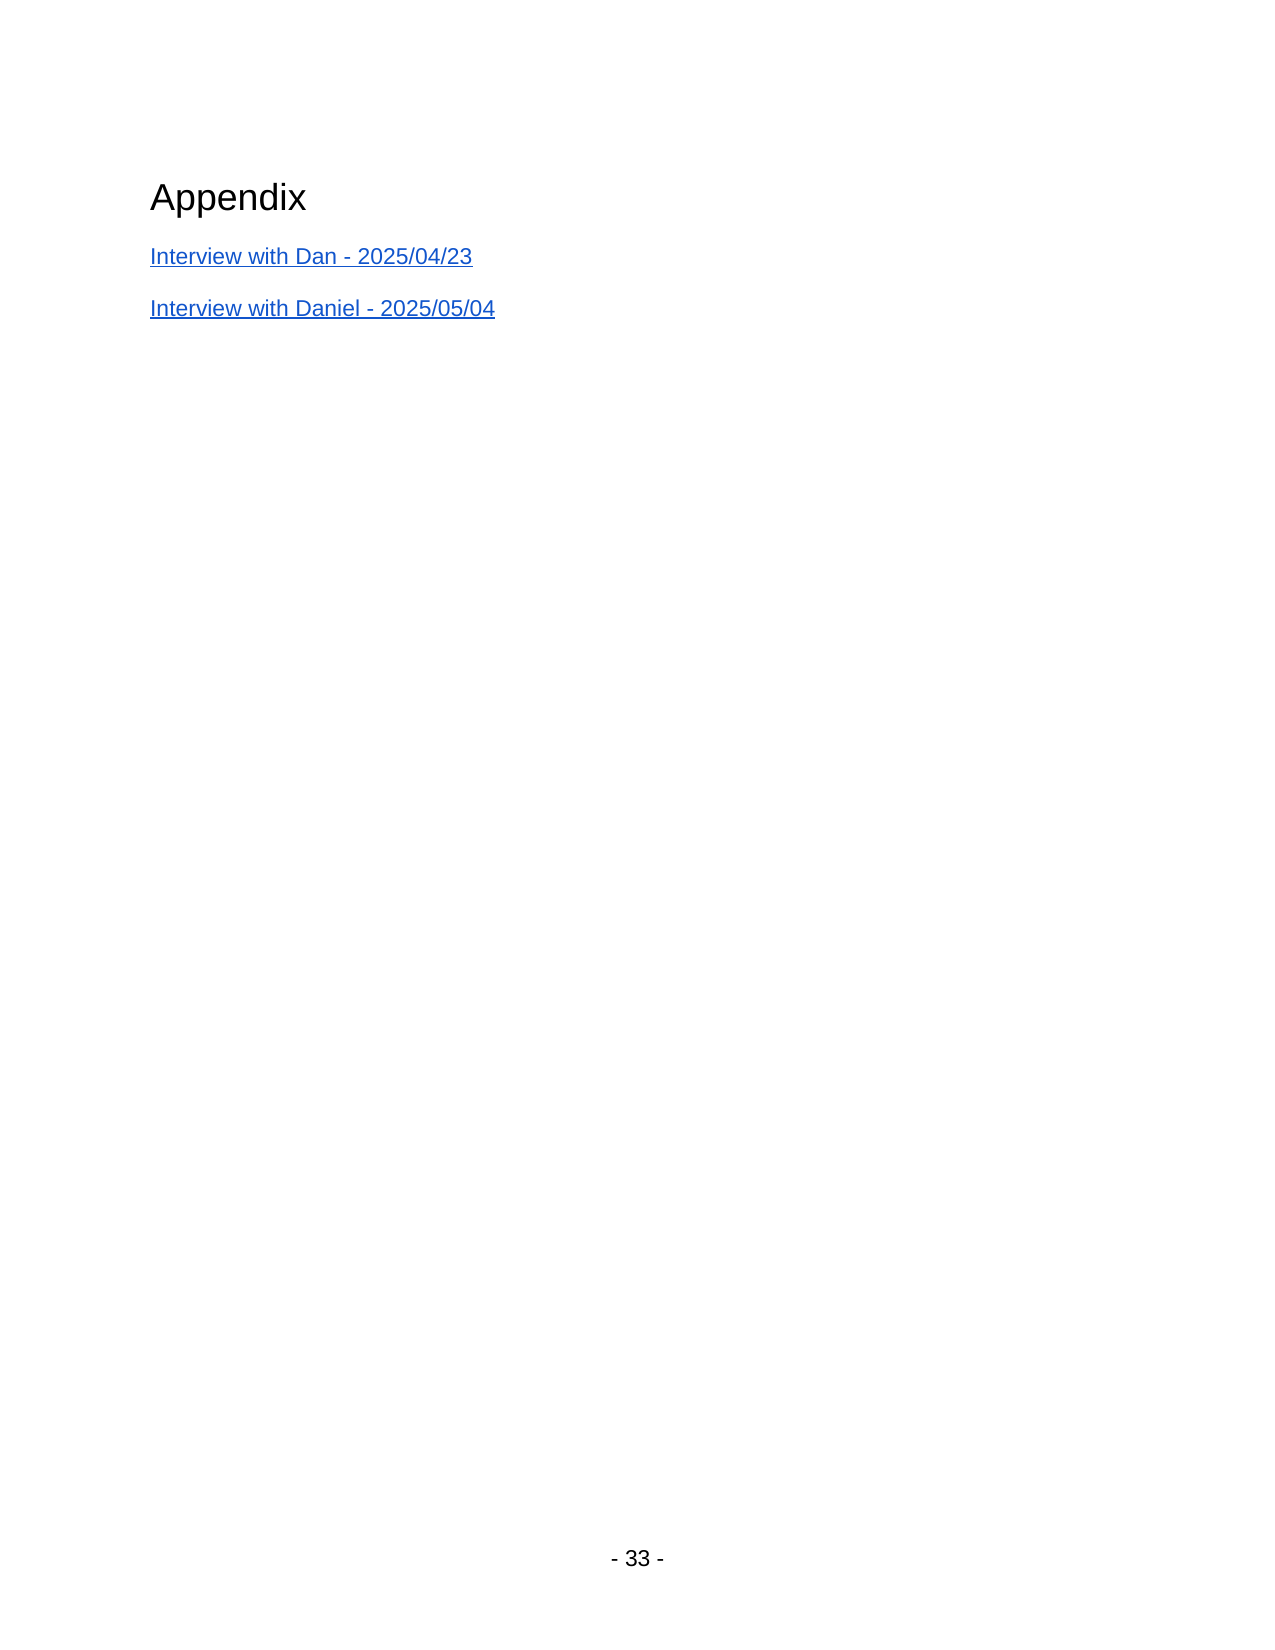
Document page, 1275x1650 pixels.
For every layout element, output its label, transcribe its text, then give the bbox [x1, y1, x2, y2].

text Interview with Daniel - 2025/05/04 [150, 294, 1125, 321]
text Interview with Dan - 2025/04/23 [150, 243, 1125, 269]
subtitle Appendix [150, 175, 1125, 218]
